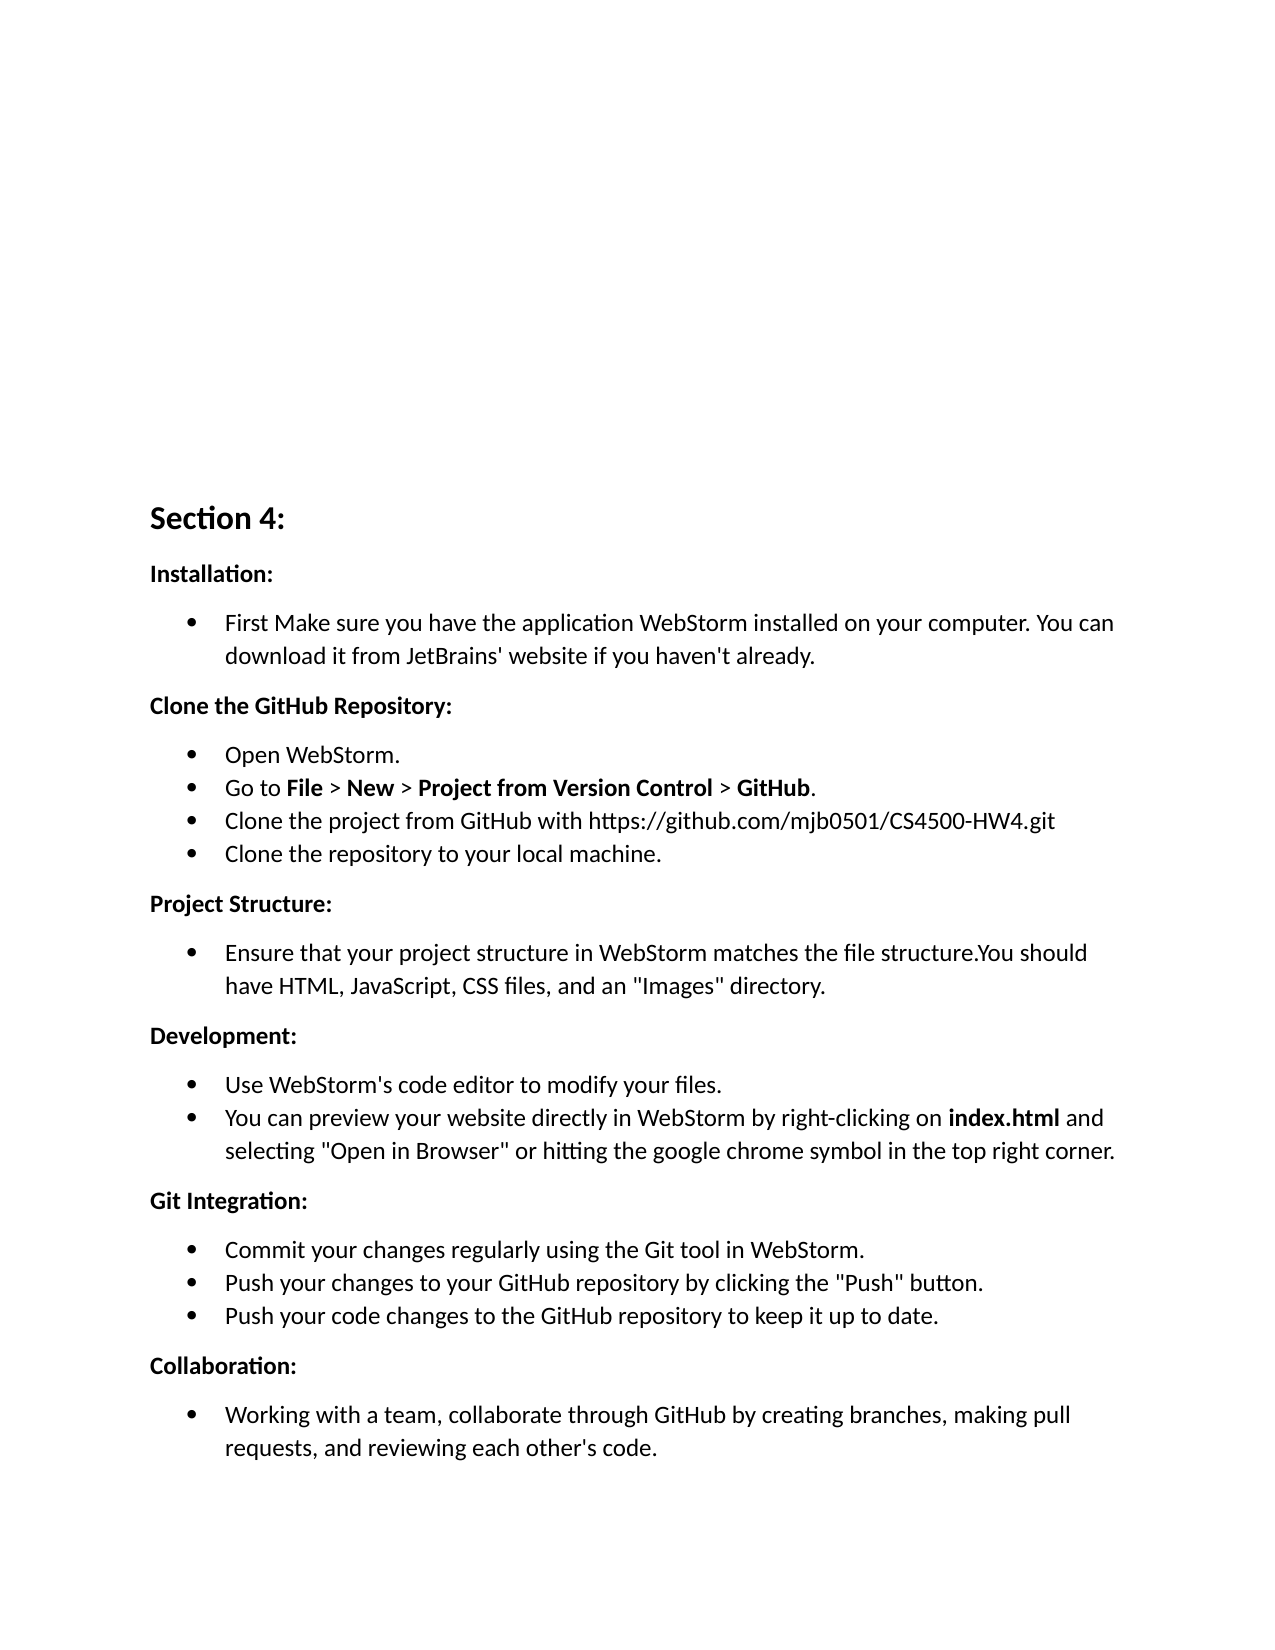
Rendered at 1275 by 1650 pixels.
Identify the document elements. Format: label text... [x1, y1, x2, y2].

list Use WebStorm's code editor to modify your files. [187, 1069, 1125, 1100]
list Push your code changes to the GitHub repository to keep it up to date. [187, 1300, 1125, 1331]
list You can preview your website directly in WebStorm by right-clicking on index.html and selecting "Open in Browser" or hitting the google chrome symbol in the top right corner. [187, 1102, 1125, 1166]
text Development: [150, 1020, 1125, 1050]
text Installation: [150, 558, 1125, 588]
list Go to File > New > Project from Version Control > GitHub. [187, 772, 1125, 803]
text Collaboration: [150, 1350, 1125, 1380]
list Working with a team, collaborate through GitHub by creating branches, making pull requests, and reviewing each other's code. [187, 1399, 1125, 1463]
list Commit your changes regularly using the Git tool in WebStorm. [187, 1234, 1125, 1265]
list Open WebStorm. [187, 739, 1125, 770]
list Ensure that your project structure in WebStorm matches the file structure.You should have HTML, JavaScript, CSS files, and an "Images" directory. [187, 937, 1125, 1001]
text Project Structure: [150, 888, 1125, 918]
list Push your changes to your GitHub repository by clicking the "Push" button. [187, 1267, 1125, 1298]
list Clone the project from GitHub with https://github.com/mjb0501/CS4500-HW4.git [187, 805, 1125, 836]
text Git Integration: [150, 1185, 1125, 1215]
text Section 4: [150, 497, 1125, 538]
list First Make sure you have the application WebStorm installed on your computer. You can download it from JetBrains' website if you haven't already. [187, 607, 1125, 671]
text Clone the GitHub Repository: [150, 690, 1125, 720]
list Clone the repository to your local machine. [187, 838, 1125, 869]
